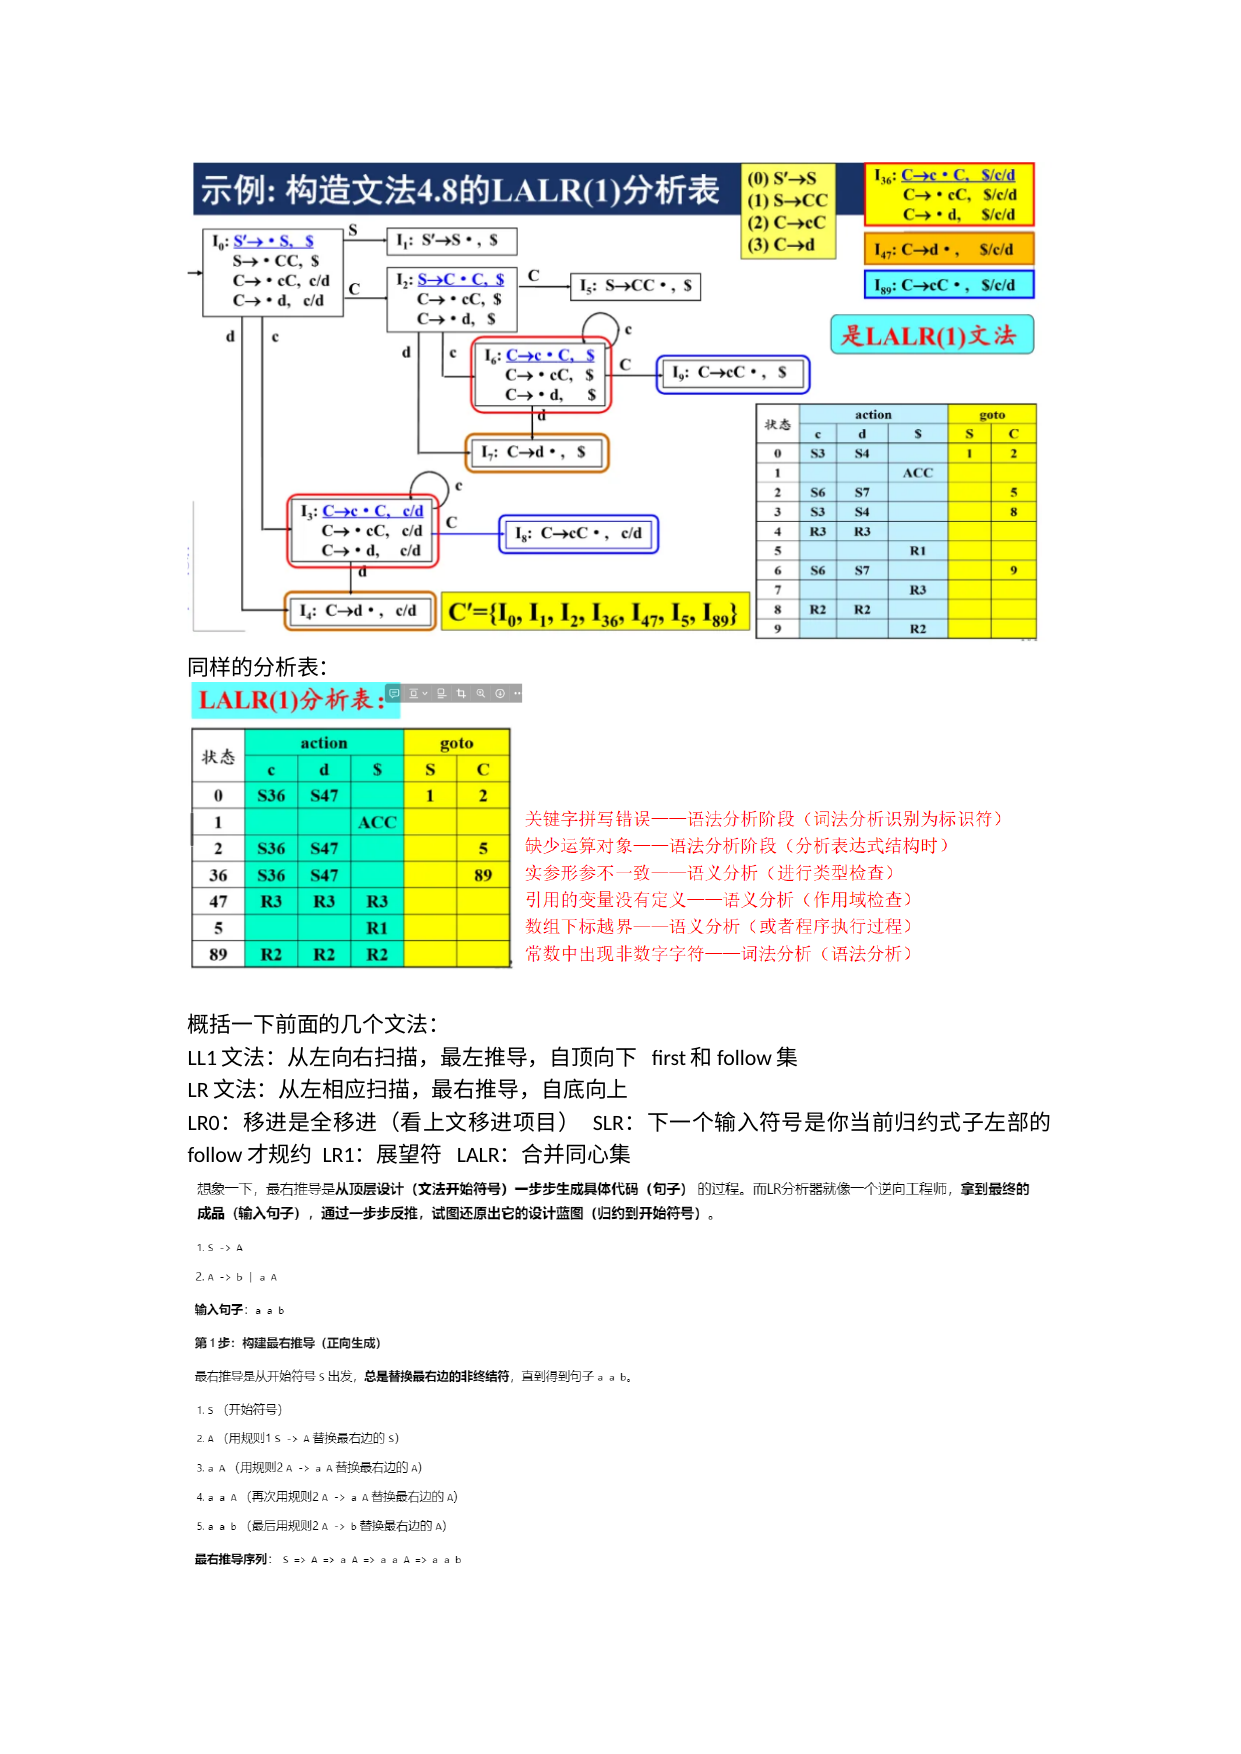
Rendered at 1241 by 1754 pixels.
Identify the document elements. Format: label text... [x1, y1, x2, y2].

text LR0：移进是全移进（看上文移进项目） SLR：下一个输入符号是你当前归约式子左部的follow才规约 LR1：展望符 LALR：合并同心集 [187, 1104, 1053, 1169]
picture [187, 1234, 640, 1569]
text LL1文法：从左向右扫描，最左推导，自顶向下 first和follow集 [187, 1039, 1053, 1072]
picture [187, 682, 1001, 970]
text 同样的分析表： [187, 649, 1053, 682]
picture [187, 162, 1052, 649]
picture [187, 1169, 1052, 1223]
text LR文法：从左相应扫描，最右推导，自底向上 [187, 1072, 1053, 1104]
text 概括一下前面的几个文法： [187, 1007, 1053, 1039]
